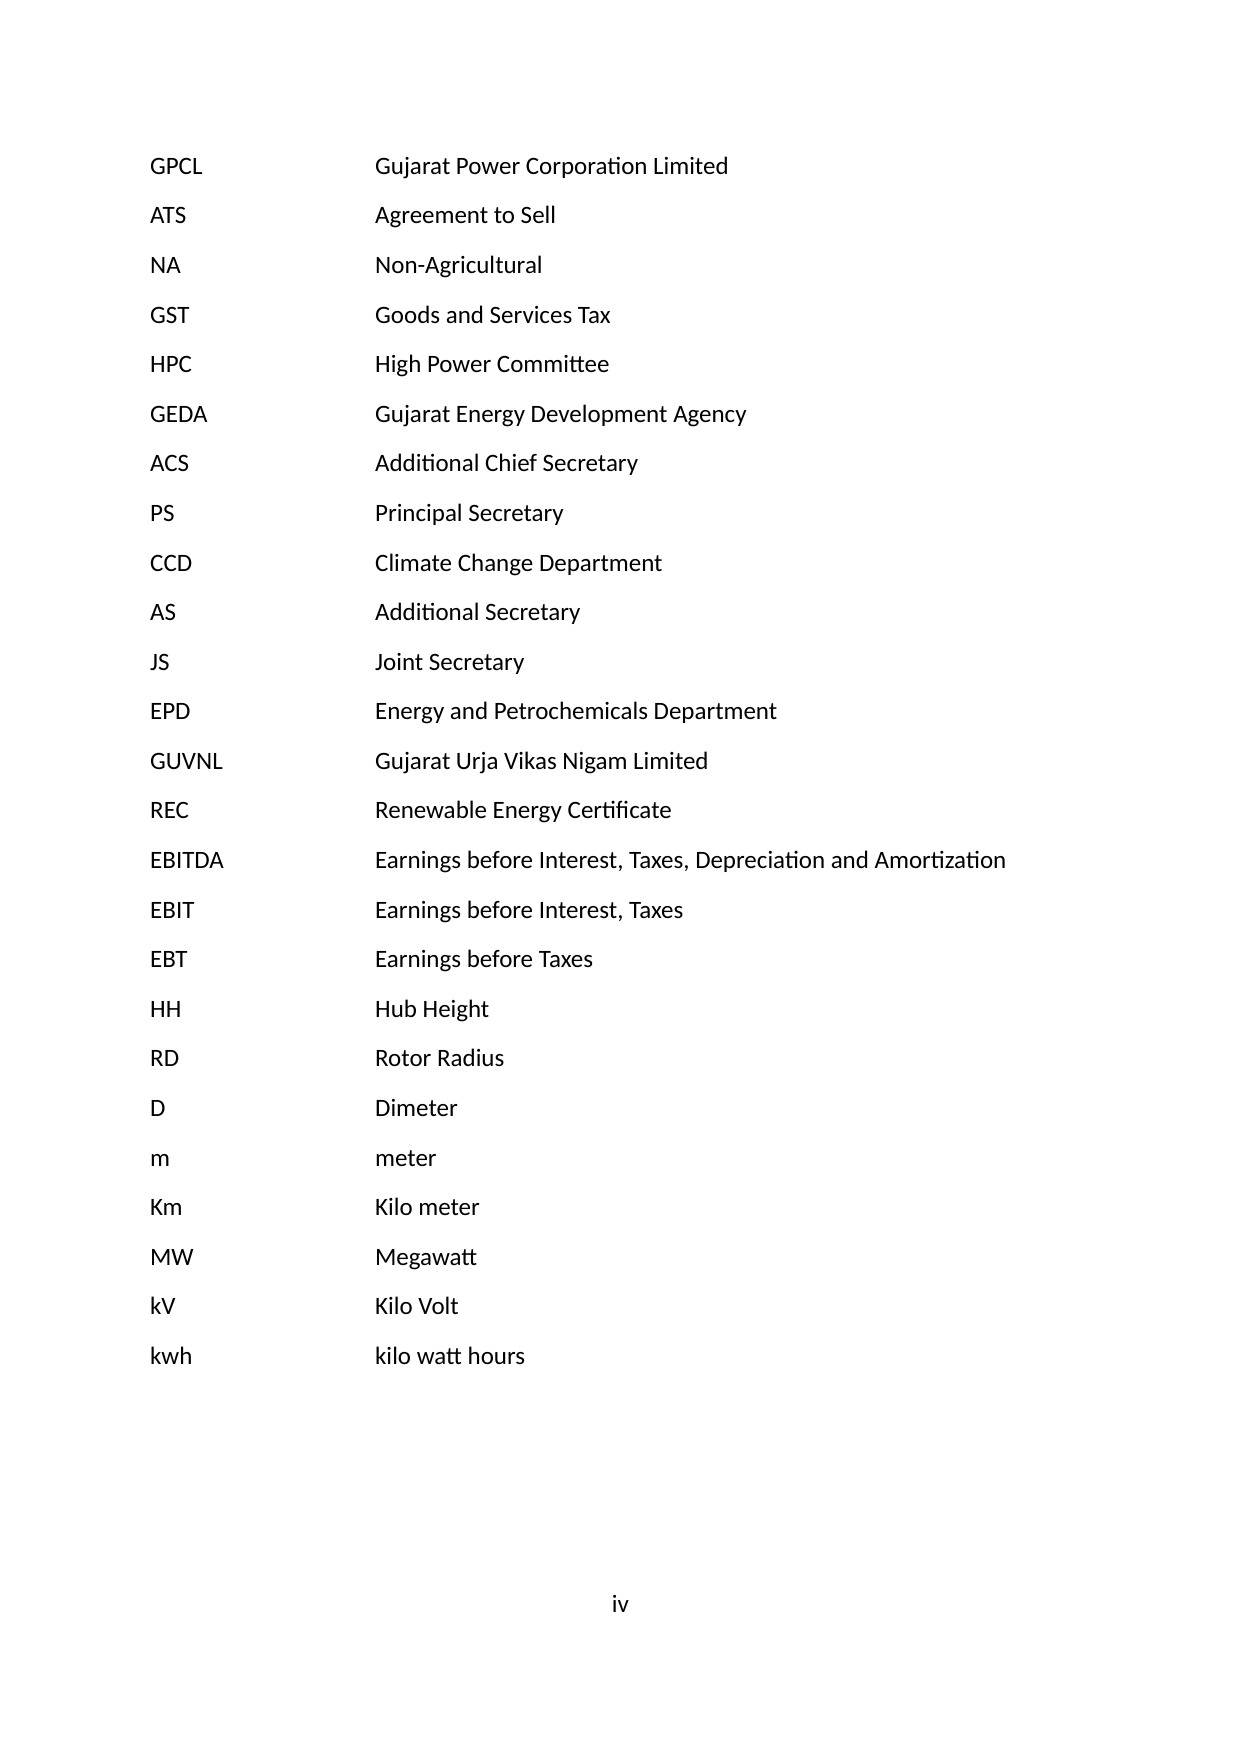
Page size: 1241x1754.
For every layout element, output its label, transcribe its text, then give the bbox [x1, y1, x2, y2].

text ACS Additional Chief Secretary [150, 447, 1090, 478]
text Km Kilo meter [150, 1191, 1090, 1222]
text JS Joint Secretary [150, 646, 1090, 676]
text GST Goods and Services Tax [150, 299, 1090, 329]
text EBT Earnings before Taxes [150, 943, 1090, 974]
text kwh kilo watt hours [150, 1340, 1090, 1371]
text REC Renewable Energy Certificate [150, 794, 1090, 825]
text HH Hub Height [150, 993, 1090, 1023]
text MW Megawatt [150, 1241, 1090, 1271]
text EBITDA Earnings before Interest, Taxes, Depreciation and Amortization [150, 844, 1090, 875]
text AS Additional Secretary [150, 596, 1090, 627]
text GEDA Gujarat Energy Development Agency [150, 398, 1090, 428]
text EPD Energy and Petrochemicals Department [150, 695, 1090, 726]
text CCD Climate Change Department [150, 547, 1090, 577]
text EBIT Earnings before Interest, Taxes [150, 894, 1090, 924]
text ATS Agreement to Sell [150, 199, 1090, 230]
text RD Rotor Radius [150, 1042, 1090, 1073]
text GUVNL Gujarat Urja Vikas Nigam Limited [150, 745, 1090, 776]
text GPCL Gujarat Power Corporation Limited [150, 150, 1090, 181]
text NA Non-Agricultural [150, 249, 1090, 280]
text kV Kilo Volt [150, 1290, 1090, 1321]
text HPC High Power Committee [150, 348, 1090, 379]
text PS Principal Secretary [150, 497, 1090, 528]
text D Dimeter [150, 1092, 1090, 1123]
text m meter [150, 1142, 1090, 1172]
